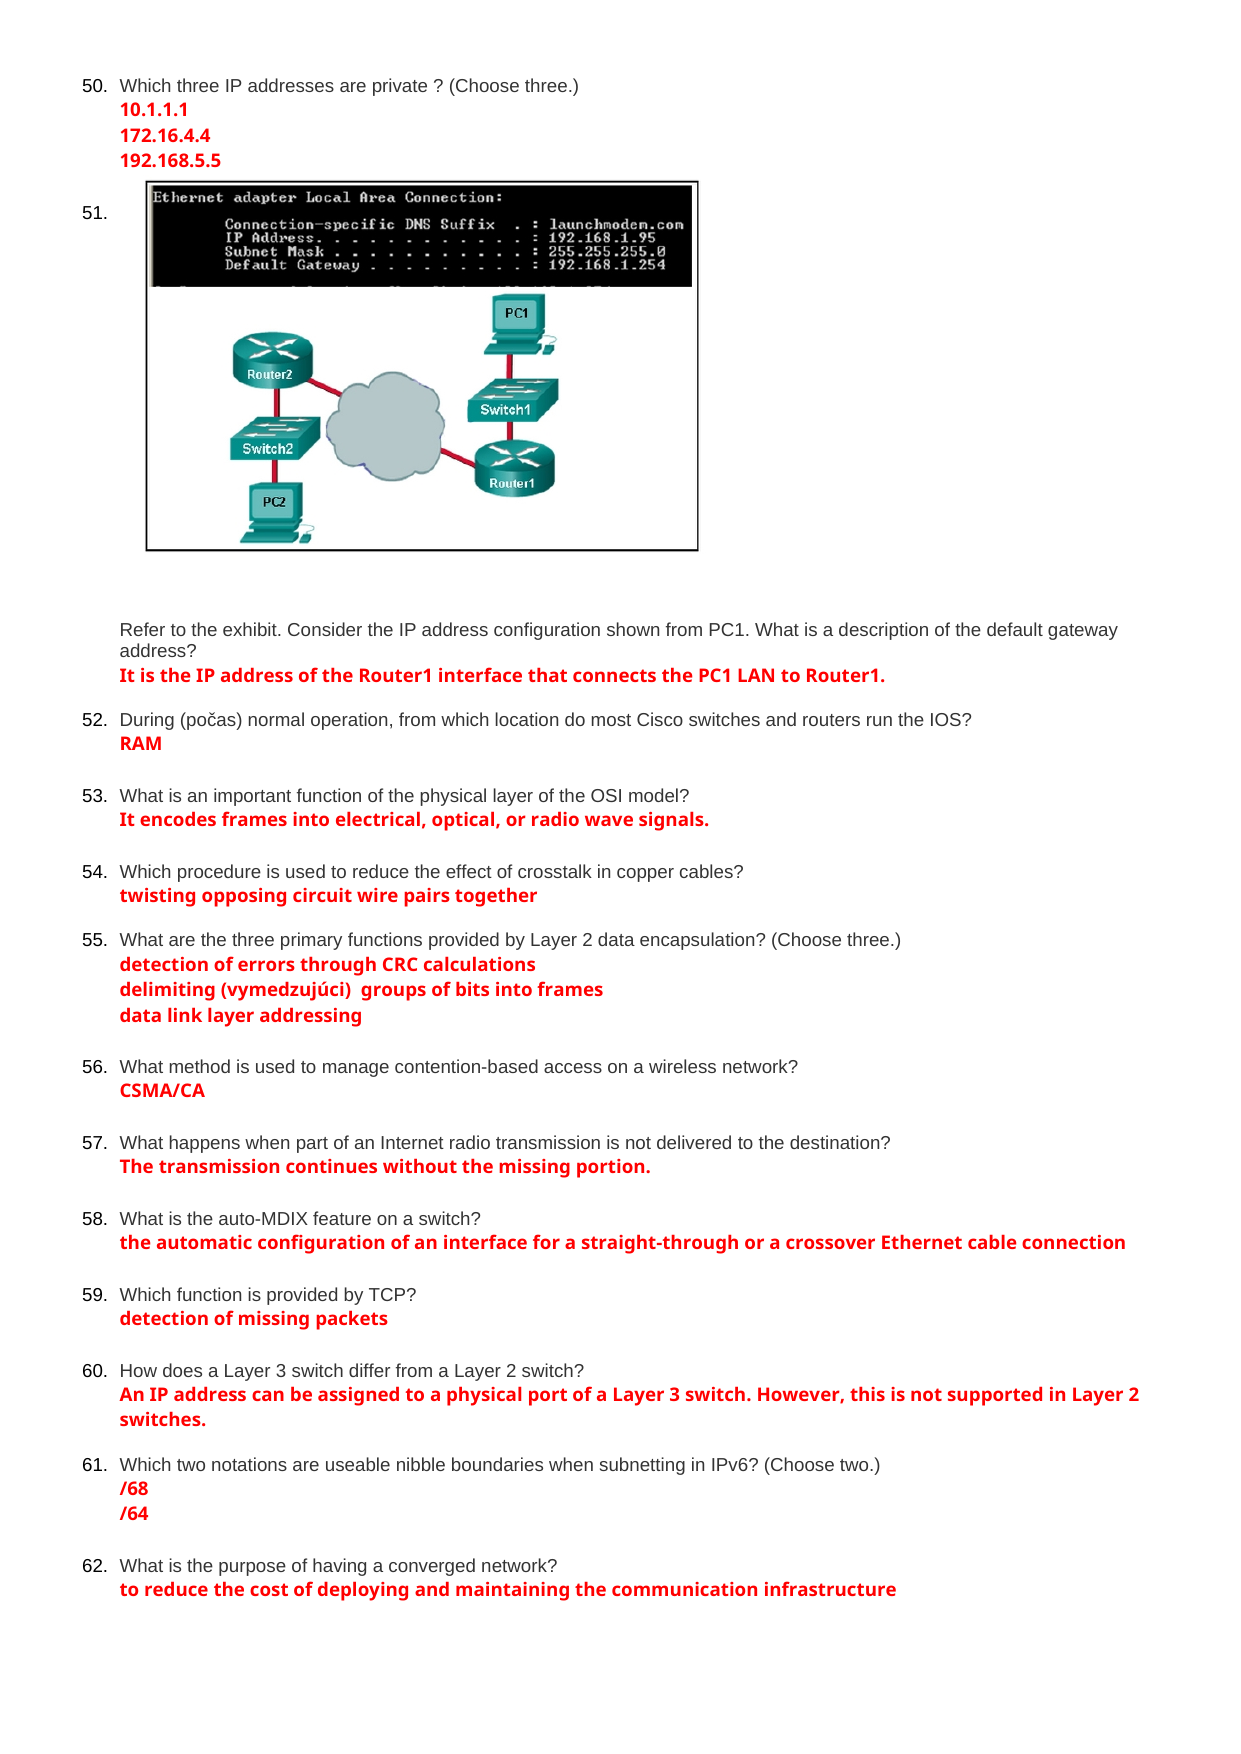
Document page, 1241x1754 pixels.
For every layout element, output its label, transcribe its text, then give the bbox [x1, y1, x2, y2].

list What is the auto-MDIX feature on a switch? the automatic configuration of an interface for a straight-through or a crossover Ethernet cable connection [82, 1208, 1165, 1284]
list Which two notations are useable nibble boundaries when subnetting in IPv6? (Choose two.) /68 /64 [82, 1454, 1165, 1555]
list What method is used to manage contention-based access on a wireless network? CSMA/CA [82, 1056, 1165, 1132]
list Which procedure is used to reduce the effect of crosstalk in copper cables? twisting opposing circuit wire pairs together [82, 861, 1165, 908]
picture [141, 175, 708, 558]
list Which function is provided by TCP? detection of missing packets [82, 1284, 1165, 1359]
list What happens when part of an Internet radio transmission is not delivered to the destination? The transmission continues without the missing portion. [82, 1132, 1165, 1208]
list What is the purpose of having a converged network? to reduce the cost of deploying and maintaining the communication infrastructure [82, 1555, 1165, 1631]
list During (počas) normal operation, from which location do most Cisco switches and routers run the IOS? RAM [82, 709, 1165, 785]
list What is an important function of the physical layer of the OSI model? It encodes frames into electrical, optical, or radio wave signals. [82, 785, 1165, 861]
list Which three IP addresses are private ? (Choose three.) 10.1.1.1 172.16.4.4 192.168.5.5 [82, 75, 1165, 202]
text Refer to the exhibit. Consider the IP address configuration shown from PC1. What is a description of the default gateway address? It is the IP address of the Router1 interface that connects the PC1 LAN to Router1. [119, 619, 1165, 687]
list What are the three primary functions provided by Layer 2 data encapsulation? (Choose three.) detection of errors through CRC calculations delimiting (vymedzujúci) groups of bits into frames data link layer addressing [82, 929, 1165, 1056]
list How does a Layer 3 switch differ from a Layer 2 switch? An IP address can be assigned to a physical port of a Layer 3 switch. However, this is not supported in Layer 2 switches. [82, 1359, 1165, 1432]
